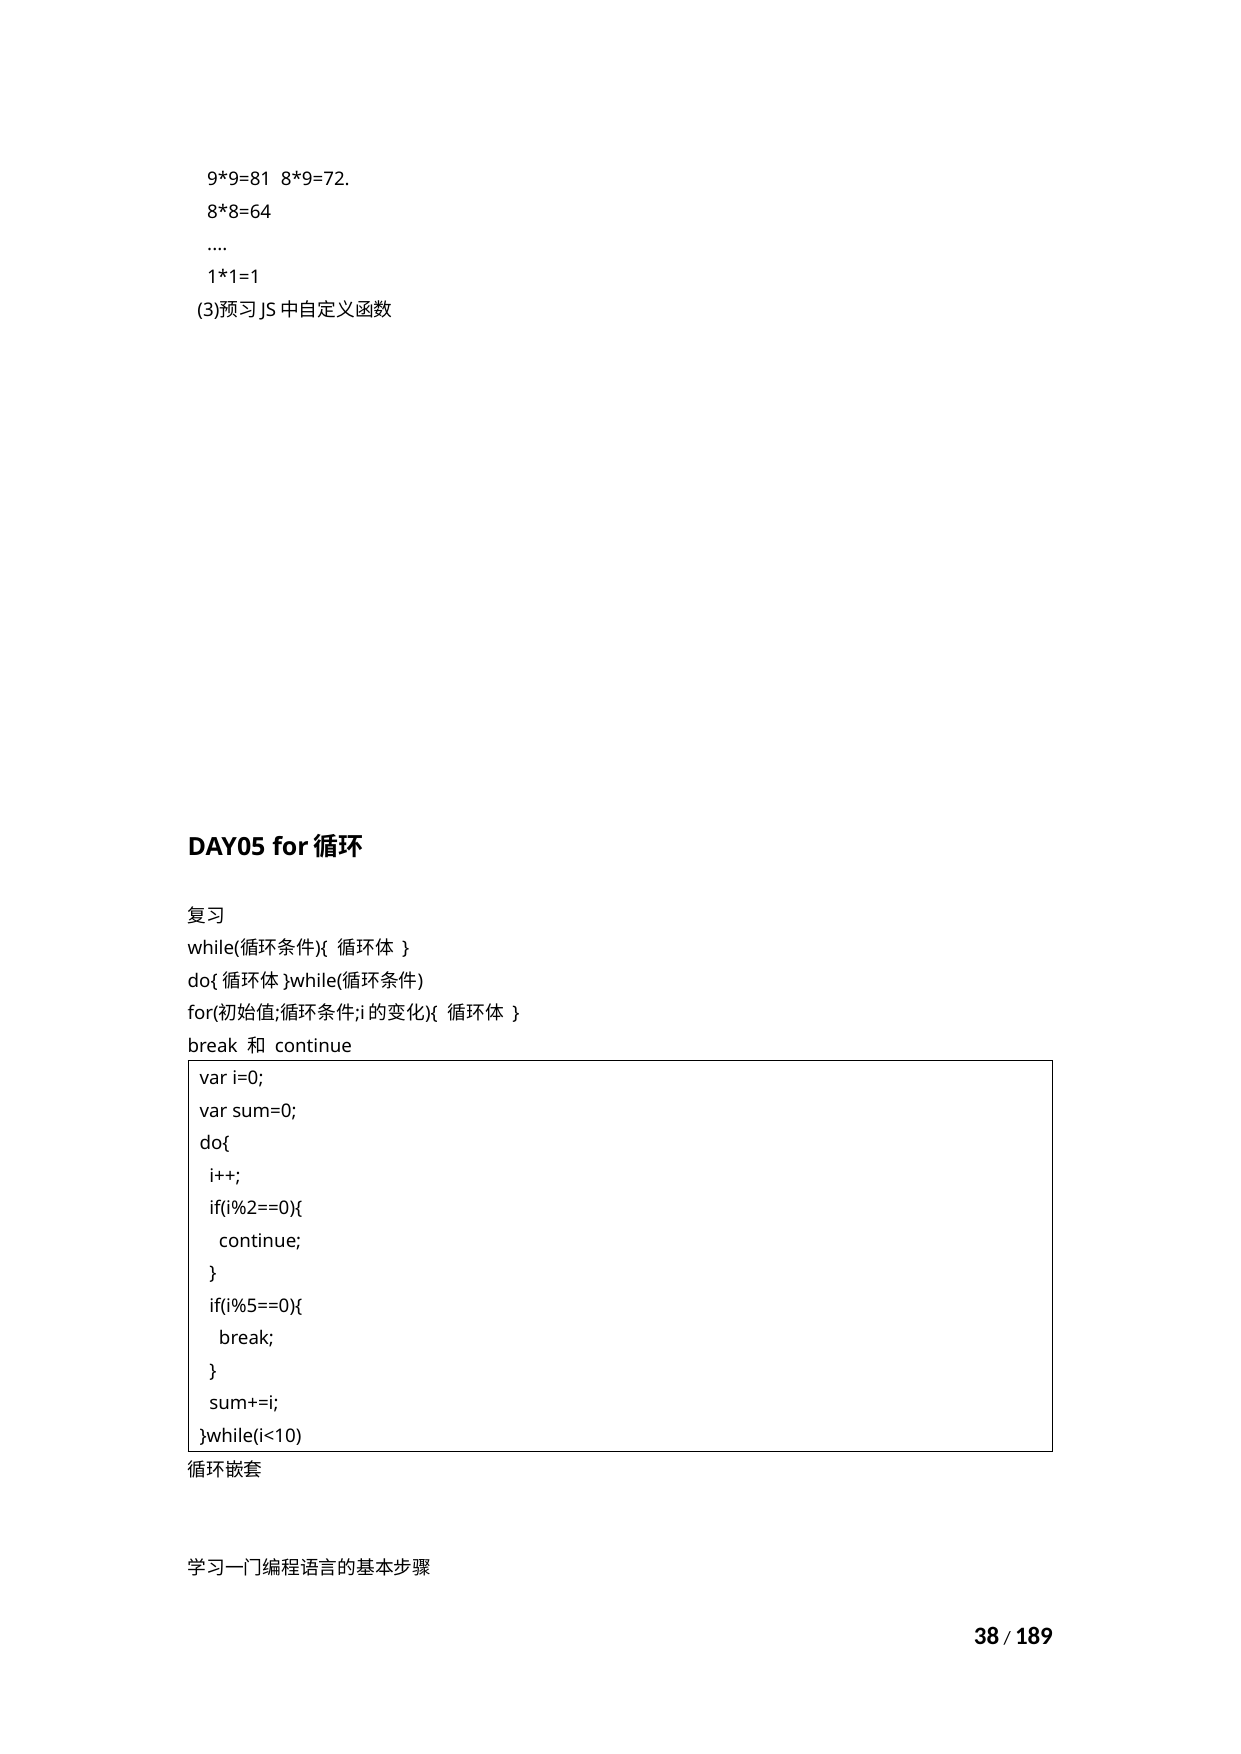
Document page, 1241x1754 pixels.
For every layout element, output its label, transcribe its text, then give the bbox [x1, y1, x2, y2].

text 9*9=81 8*9=72. [187, 162, 1053, 194]
text (3)预习JS中自定义函数 [187, 292, 1053, 324]
text 循环嵌套 [187, 1452, 1053, 1485]
subtitle DAY05 for循环 [187, 812, 1053, 877]
text for(初始值;循环条件;i的变化){ 循环体 } [187, 995, 1053, 1028]
text 8*8=64 [187, 194, 1053, 227]
text 学习一门编程语言的基本步骤 [187, 1550, 1053, 1582]
text break 和 continue [187, 1028, 1053, 1060]
text do{ 循环体 }while(循环条件) [187, 963, 1053, 995]
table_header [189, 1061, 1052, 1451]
text 1*1=1 [187, 259, 1053, 292]
text .... [187, 227, 1053, 259]
text while(循环条件){ 循环体 } [187, 930, 1053, 963]
text 复习 [187, 898, 1053, 930]
